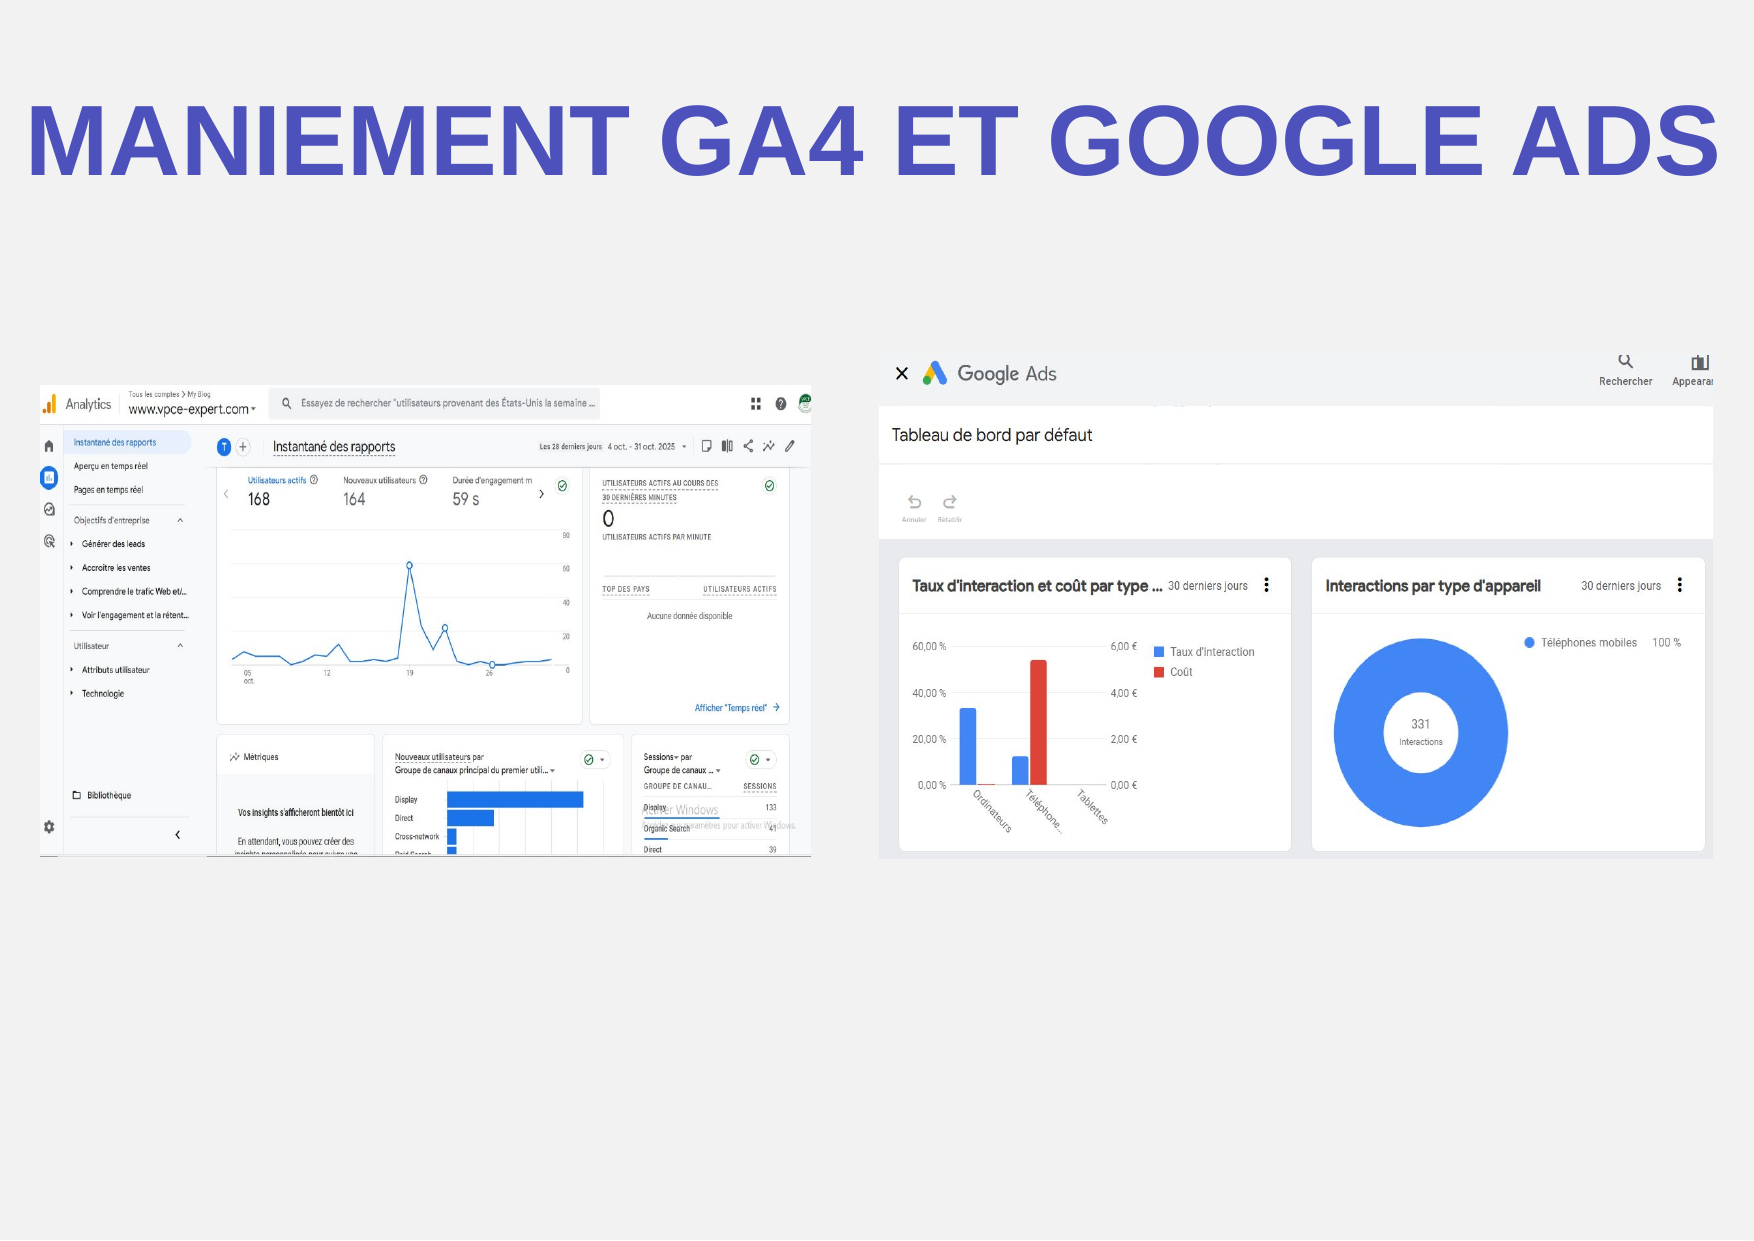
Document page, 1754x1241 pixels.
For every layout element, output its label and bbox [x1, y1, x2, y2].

picture [40, 385, 812, 857]
picture [879, 355, 1713, 859]
